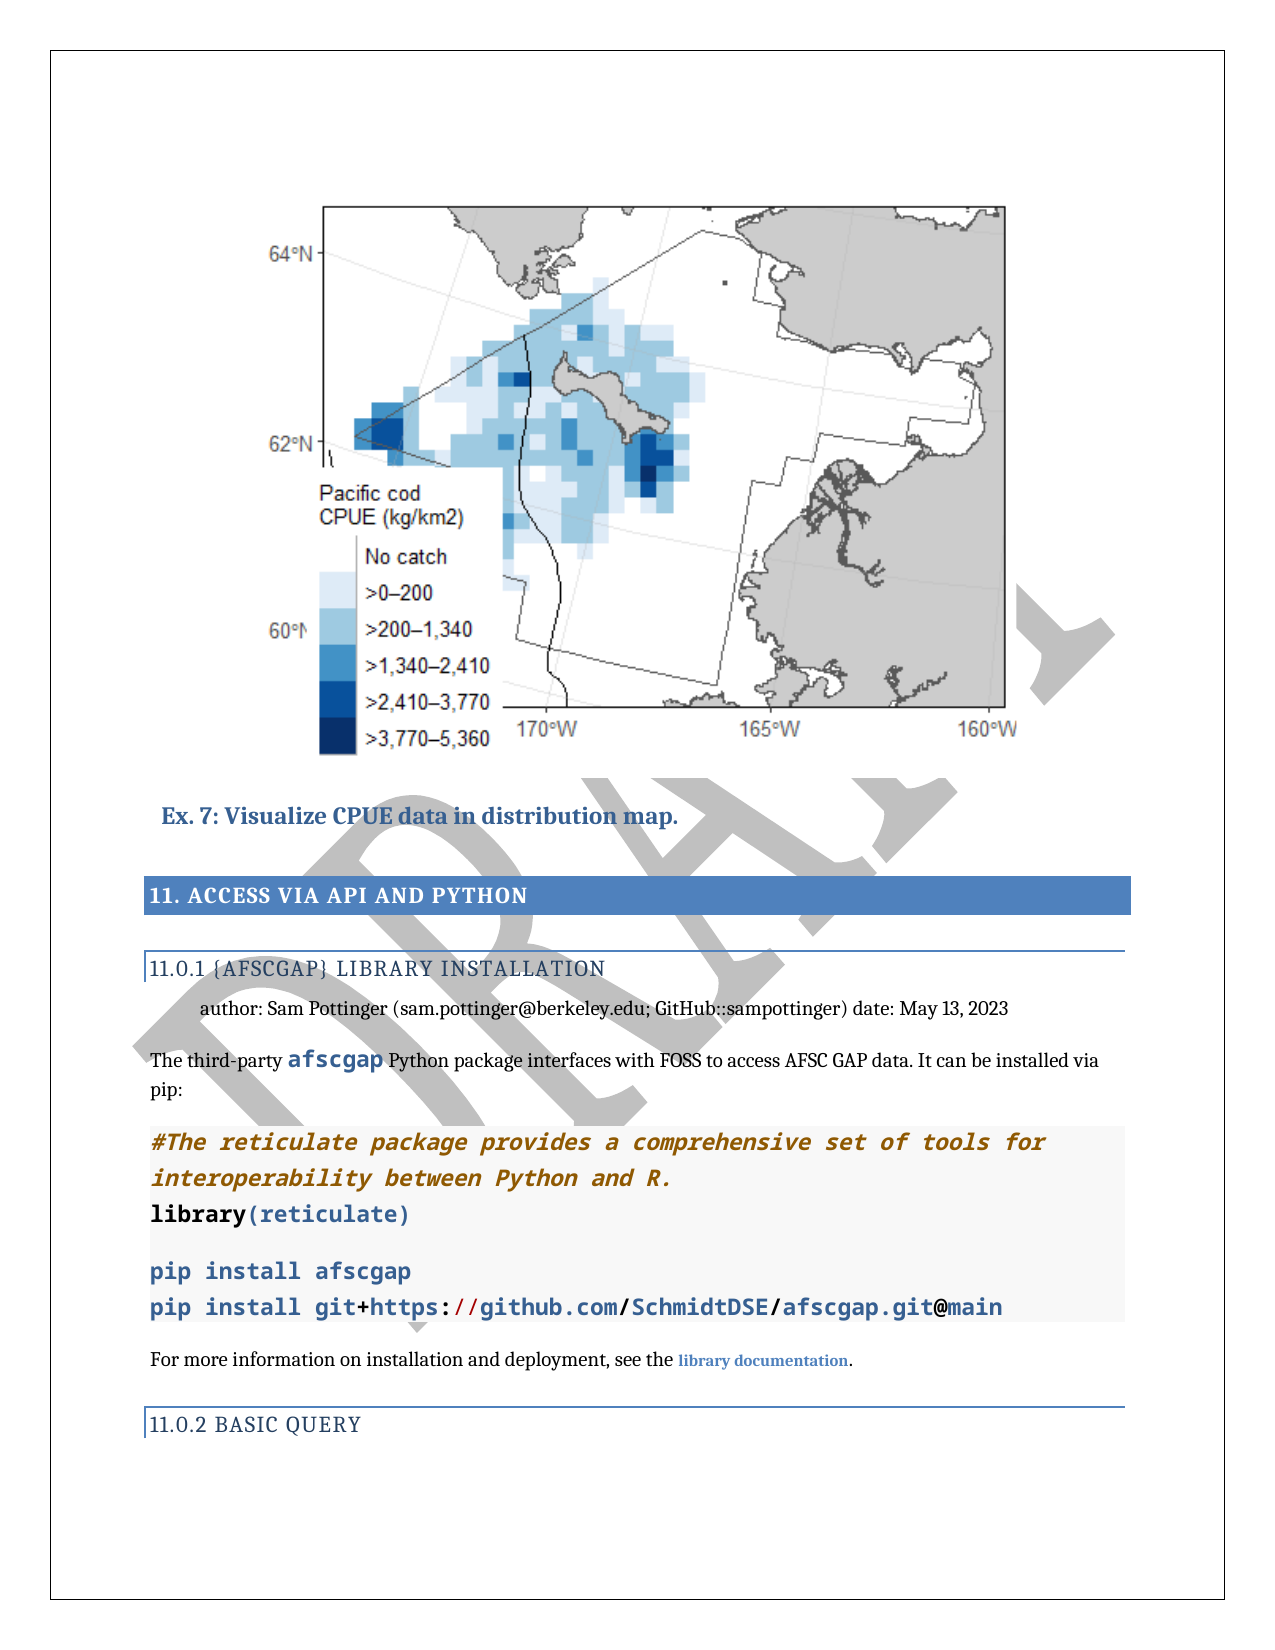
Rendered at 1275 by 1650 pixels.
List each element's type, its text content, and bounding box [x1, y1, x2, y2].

subtitle 11.0.2 Basic query [146, 1408, 1125, 1438]
picture [258, 170, 1017, 778]
text The third-party afscgap Python package interfaces with FOSS to access AFSC GAP data. It can be installed via pip: [150, 1043, 1125, 1102]
subtitle 11.0.1 {afscgap} Library Installation [146, 952, 1125, 982]
text author: Sam Pottinger (sam.pottinger@berkeley.edu; GitHub::sampottinger) date: May 13, 2023 [200, 997, 1075, 1021]
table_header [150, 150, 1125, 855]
text For more information on installation and deployment, see the library documentation. [150, 1347, 1125, 1371]
text pip install afscgap pip install git+https://github.com/SchmidtDSE/afscgap.git@main [150, 1254, 1125, 1322]
text #The reticulate package provides a comprehensive set of tools for interoperability between Python and R. library(reticulate) [150, 1126, 1125, 1229]
subtitle 11. Access via API and Python [150, 883, 1125, 909]
